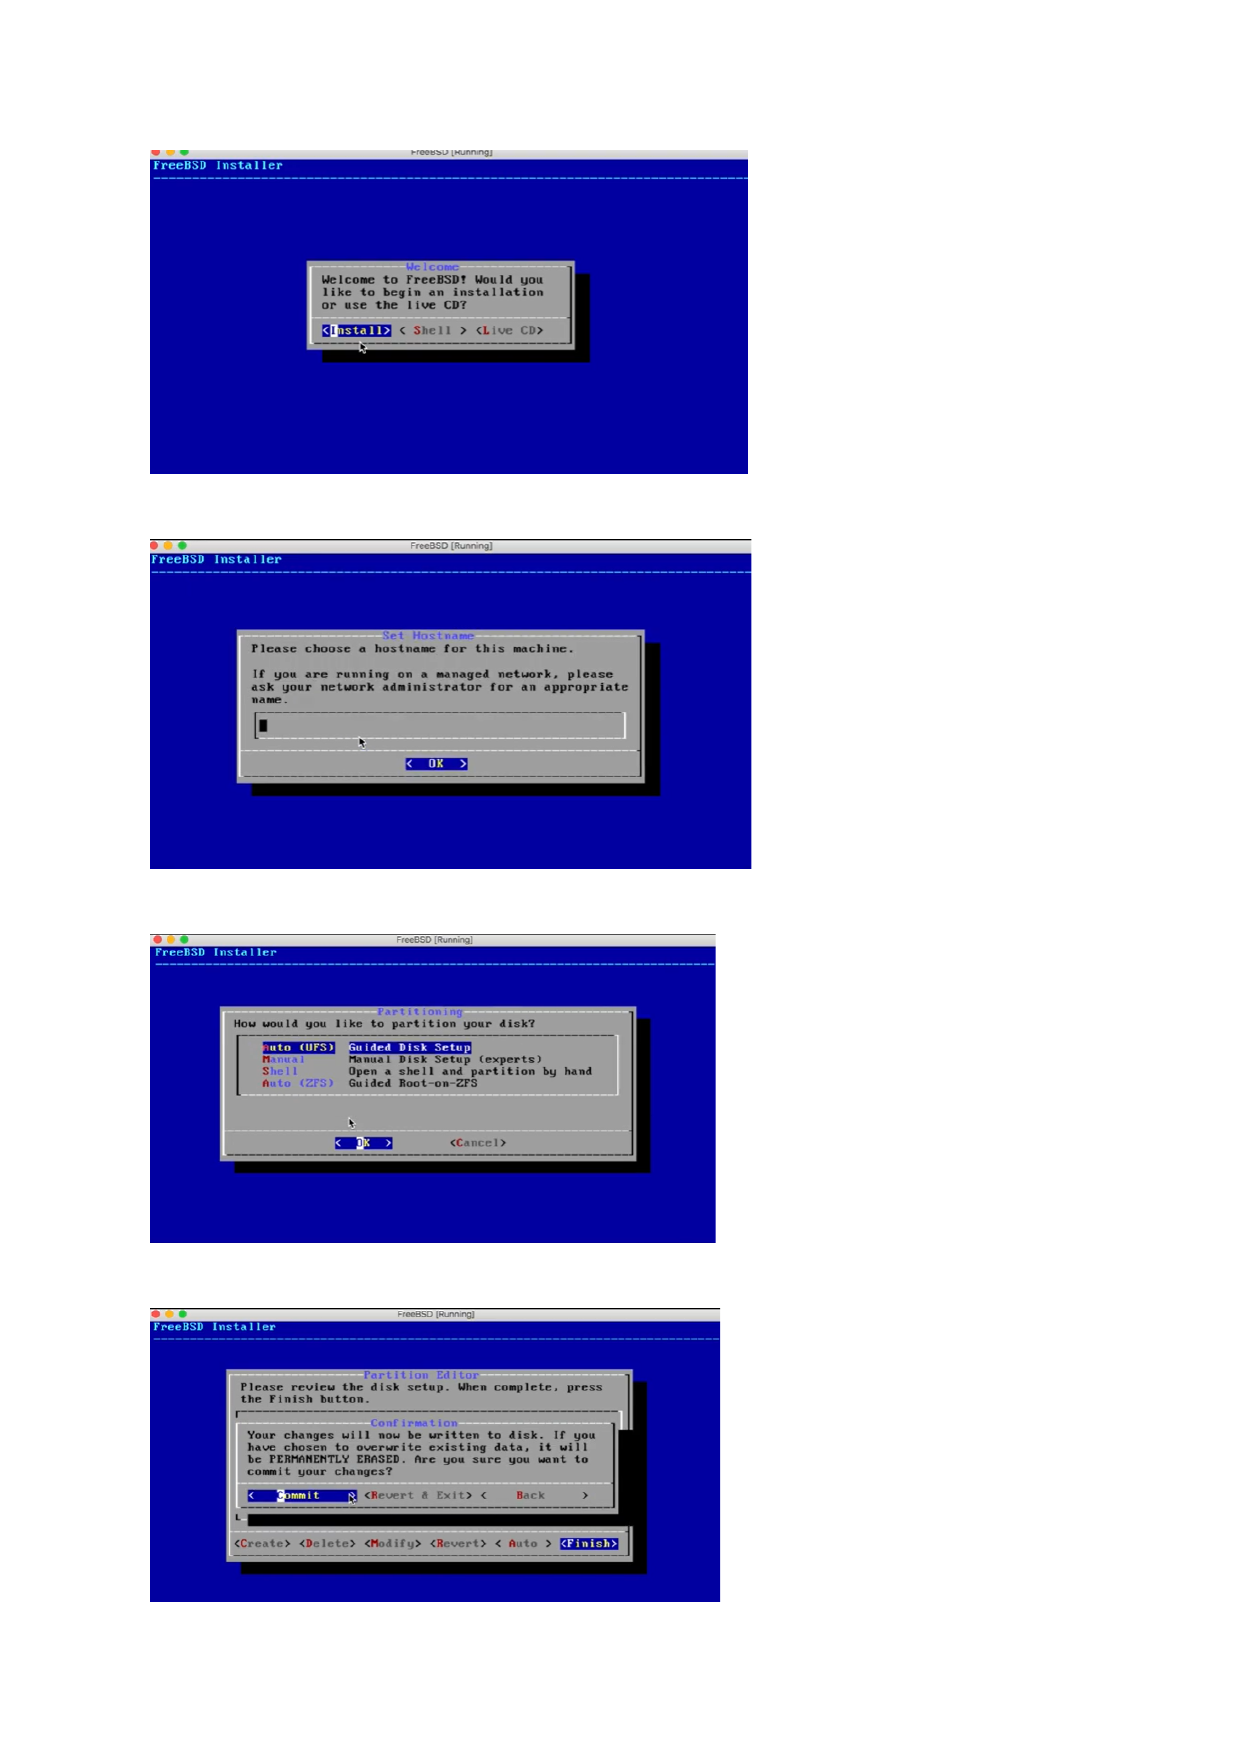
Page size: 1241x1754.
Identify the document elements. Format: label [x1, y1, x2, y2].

picture [150, 1308, 721, 1602]
picture [150, 934, 716, 1243]
picture [150, 539, 752, 869]
picture [150, 150, 748, 474]
